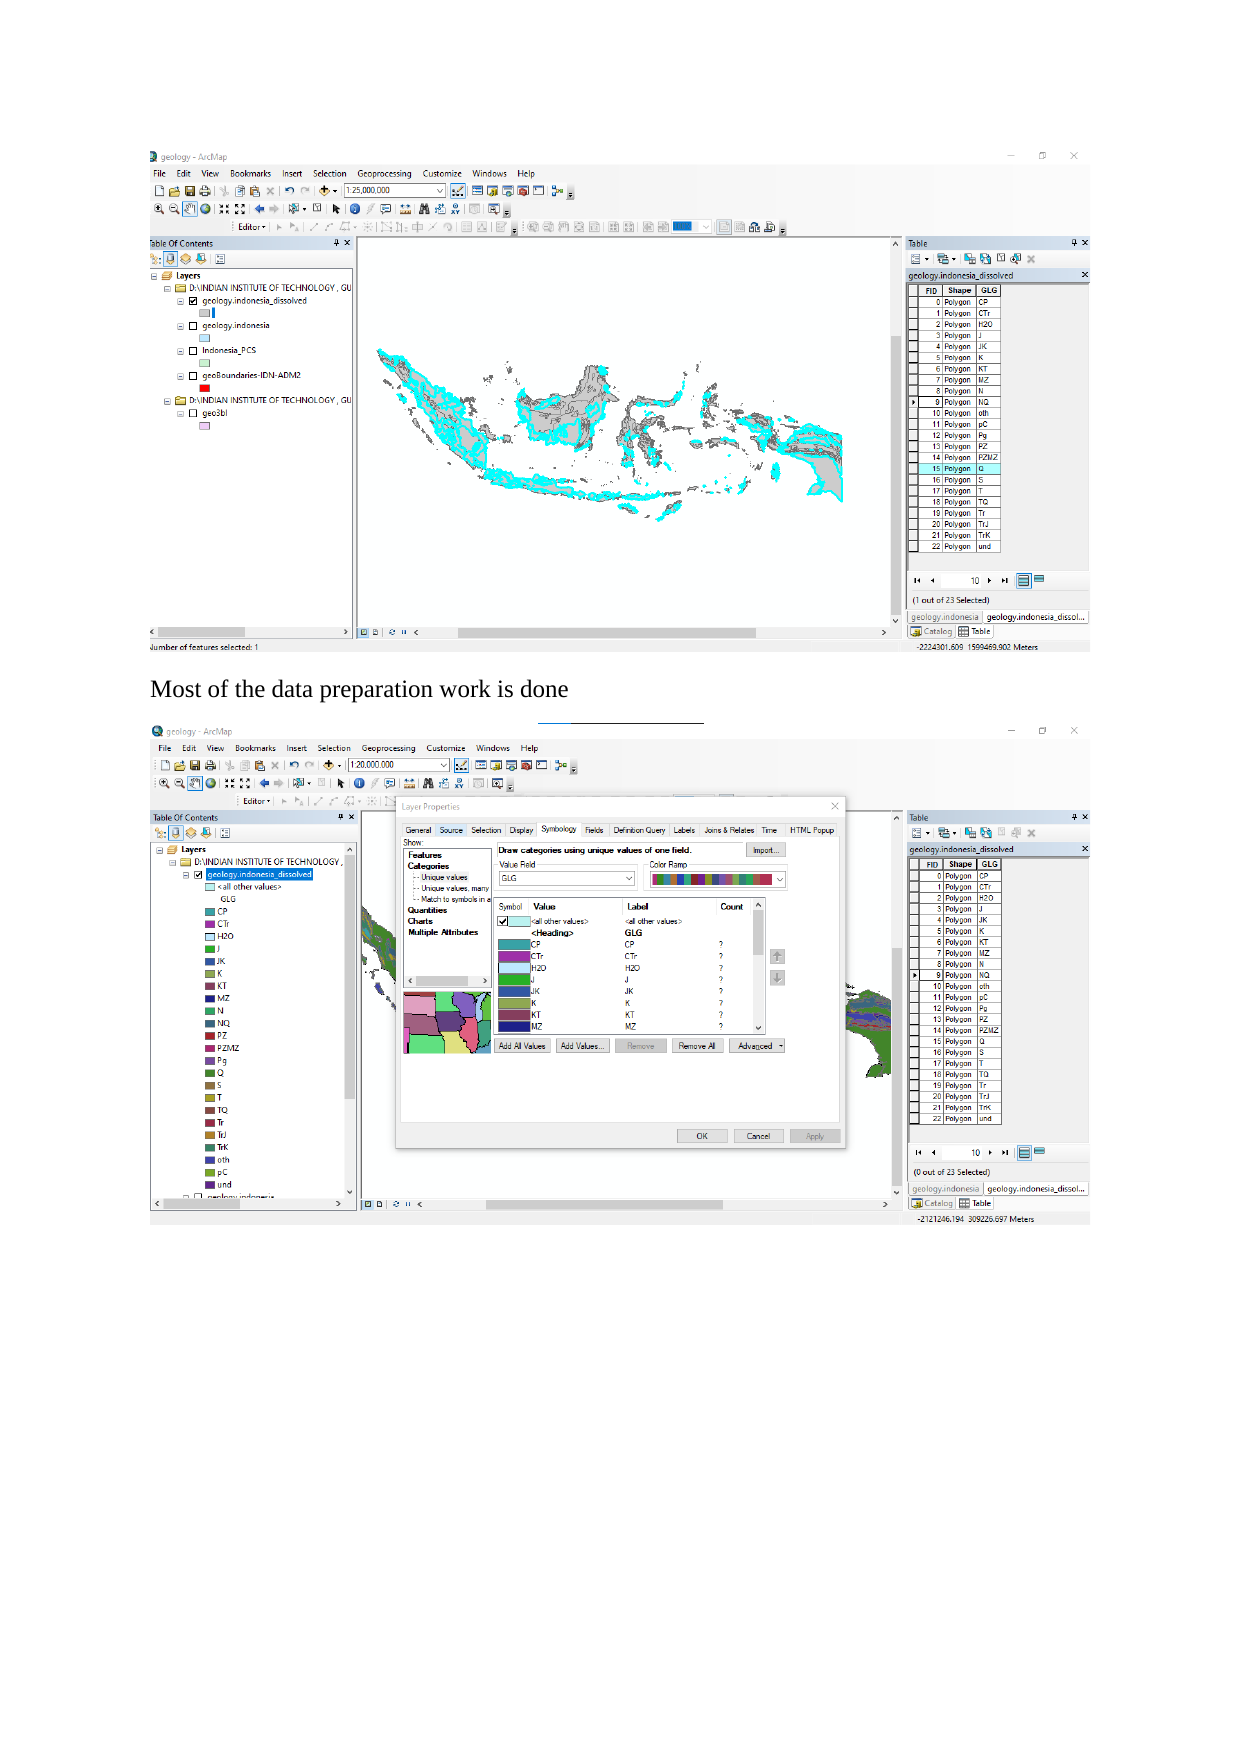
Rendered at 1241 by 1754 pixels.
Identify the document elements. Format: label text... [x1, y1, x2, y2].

text Most of the data preparation work is done [150, 674, 1090, 702]
picture [150, 150, 1091, 652]
picture [150, 723, 1091, 1225]
